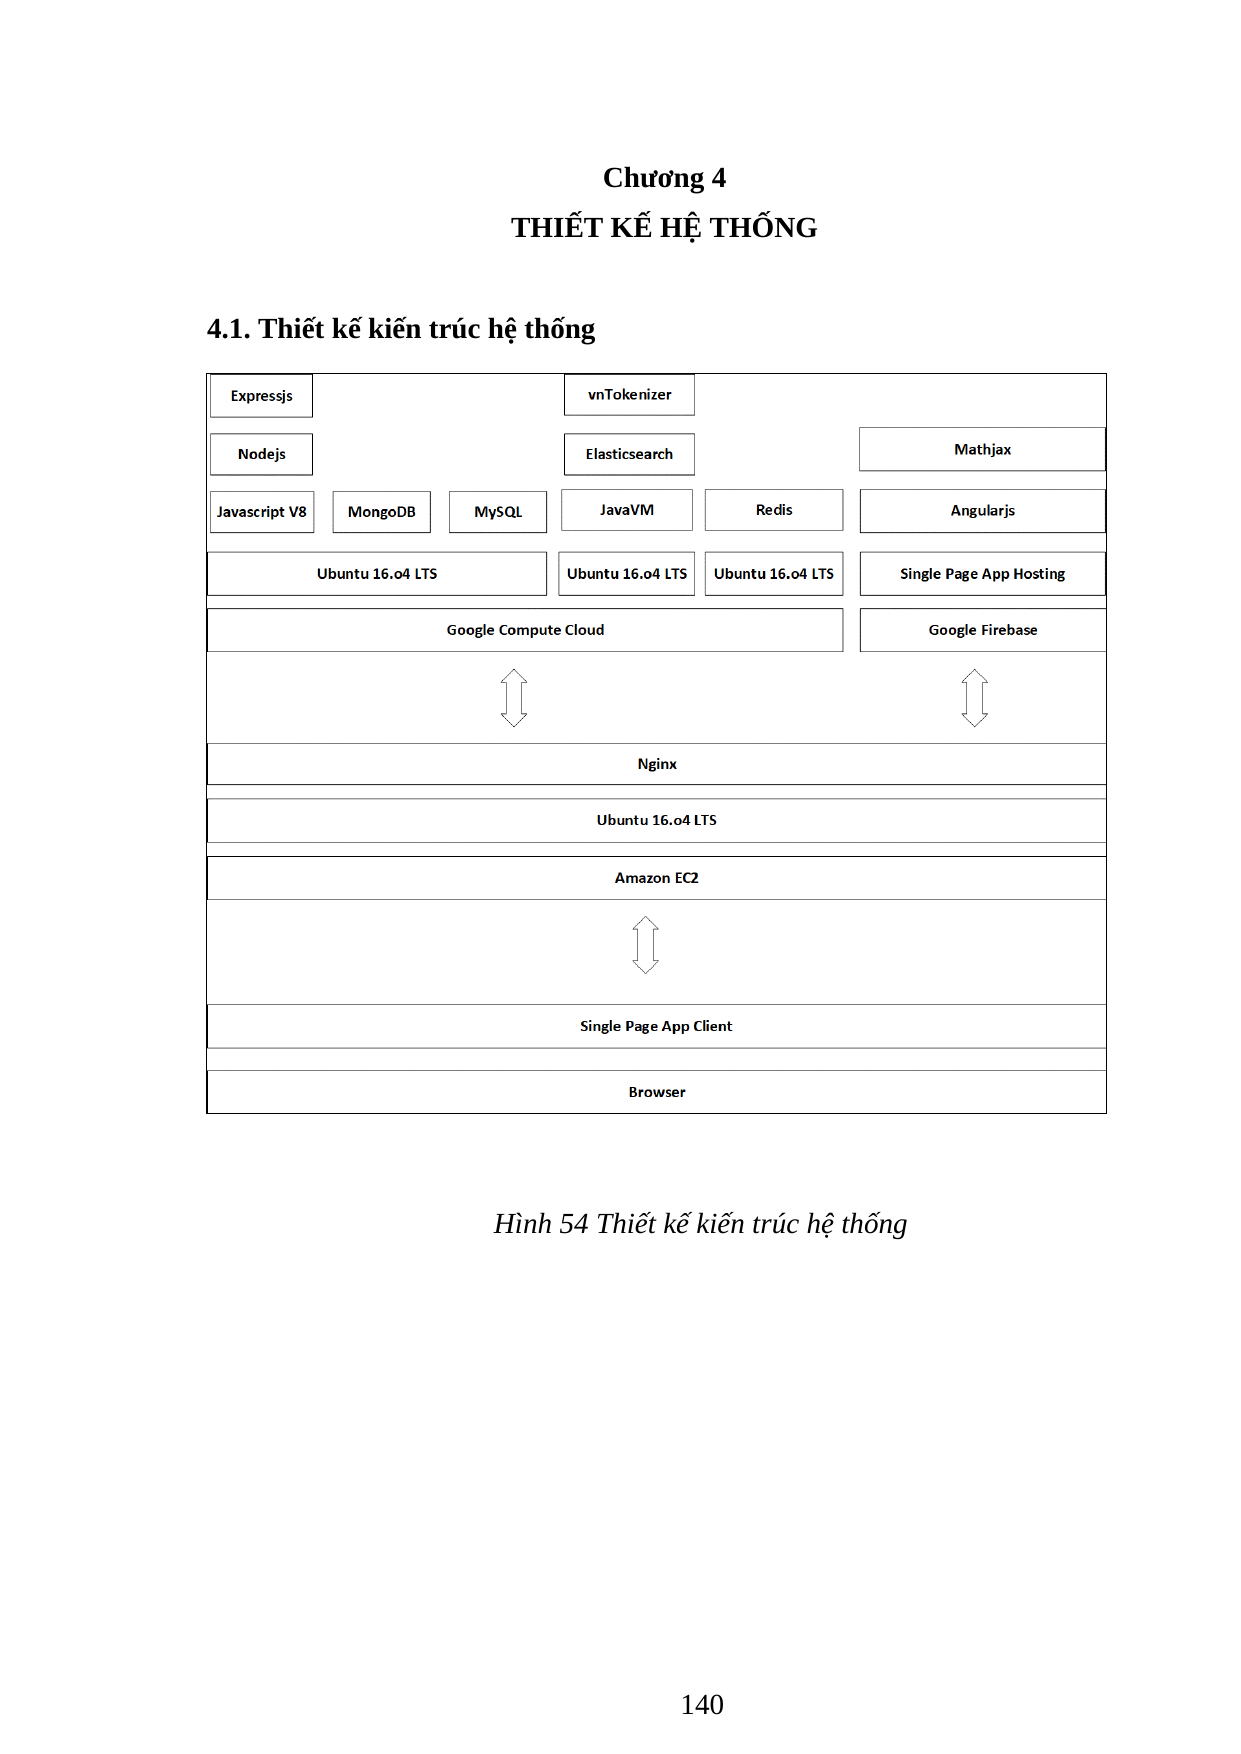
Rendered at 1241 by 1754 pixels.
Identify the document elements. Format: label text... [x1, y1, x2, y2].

picture [207, 374, 1106, 1113]
subtitle Chương 4 THIẾT KẾ HỆ THỐNG [207, 160, 1122, 244]
text Hình 54 Thiết kế kiến trúc hệ thống [207, 1206, 1122, 1240]
text Thiết kế kiến trúc hệ thống [207, 311, 1122, 344]
